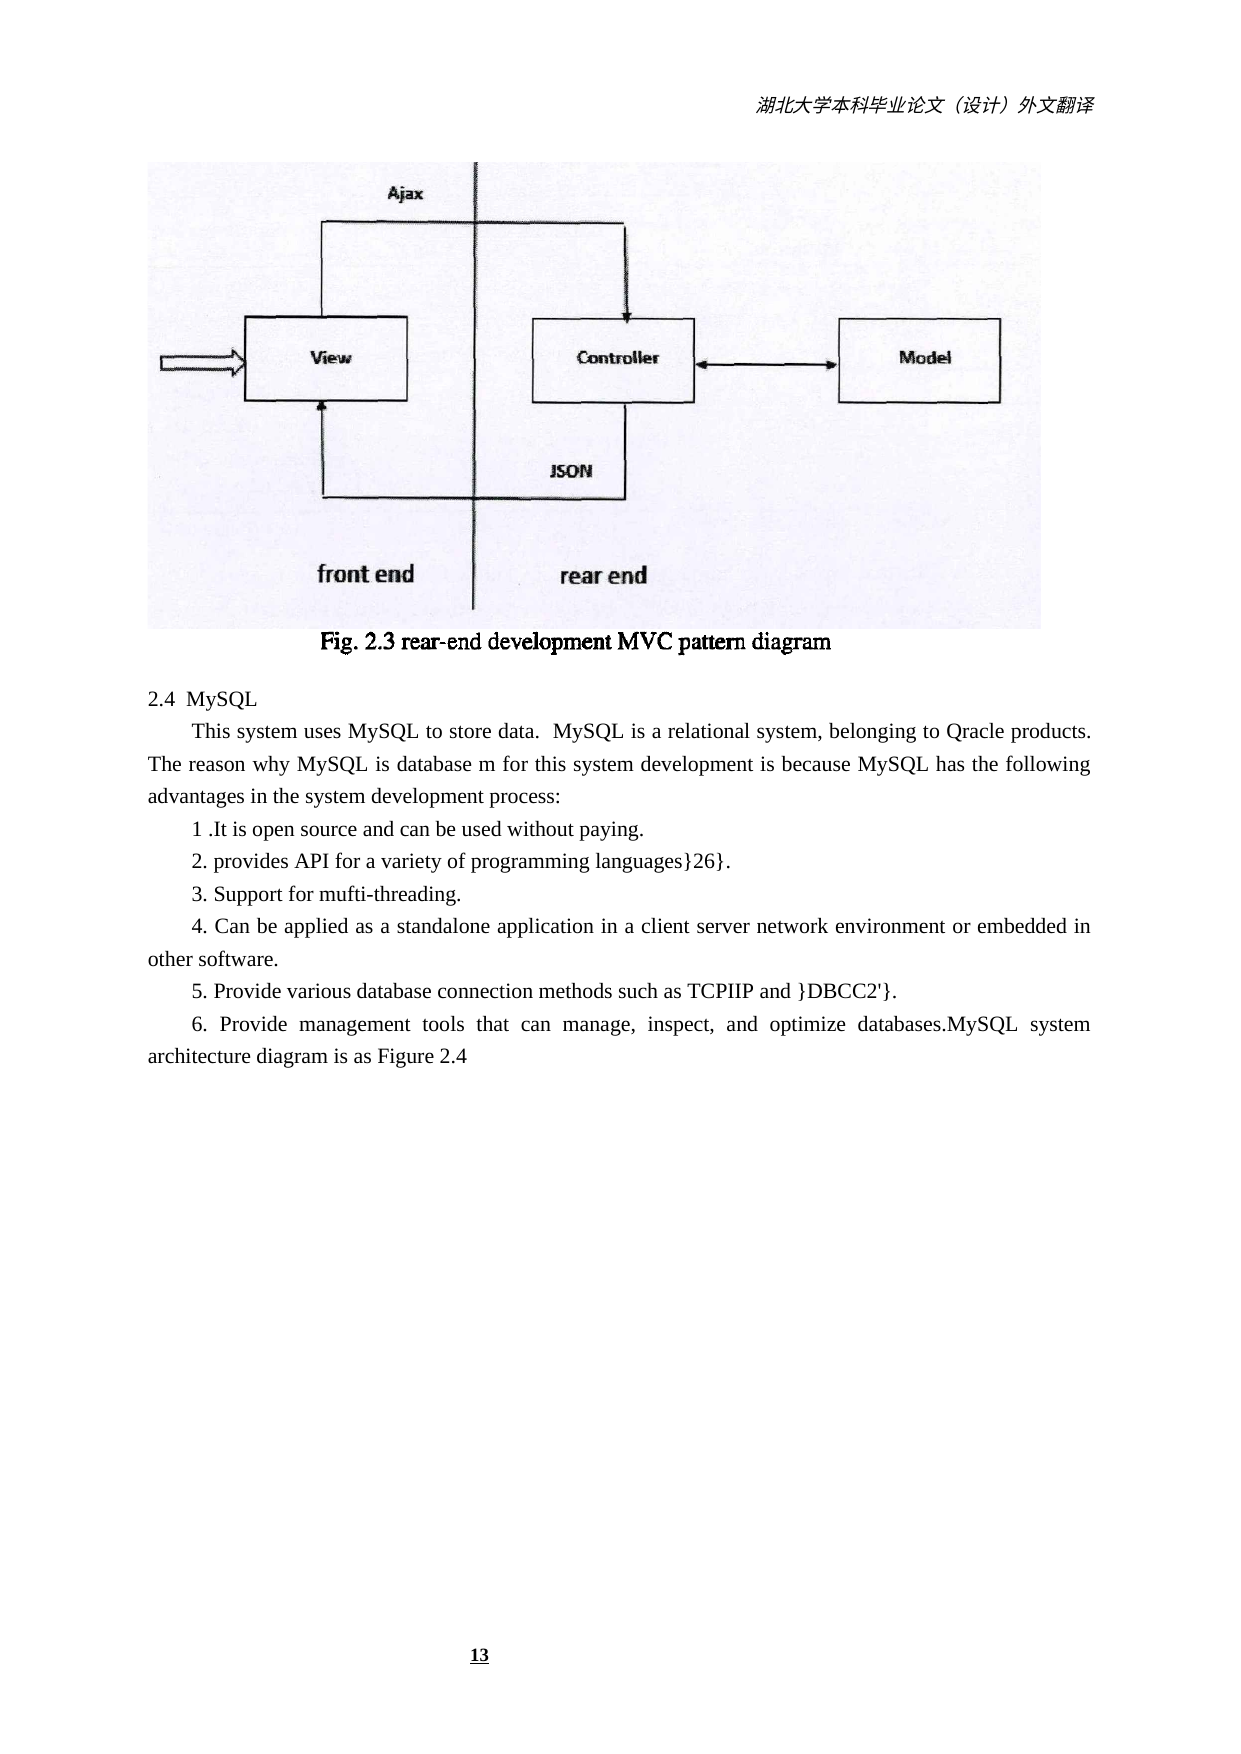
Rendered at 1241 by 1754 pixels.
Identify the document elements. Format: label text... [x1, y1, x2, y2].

text 2.4 MySQL [148, 682, 1093, 714]
text This system uses MySQL to store data. MySQL is a relational system, belonging to Qracle products. The reason why MySQL is database m for this system development is because MySQL has the following advantages in the system development process: [148, 714, 1093, 812]
text 4. Can be applied as a standalone application in a client server network environment or embedded in other software. [148, 909, 1093, 974]
text 1 .It is open source and can be used without paying. [148, 812, 1093, 844]
text 5. Provide various database connection methods such as TCPIIP and }DBCC2'}. [148, 974, 1093, 1007]
picture [147, 162, 1093, 680]
text 2. provides API for a variety of programming languages}26}. [148, 844, 1093, 877]
text 3. Support for mufti-threading. [148, 877, 1093, 909]
text 6. Provide management tools that can manage, inspect, and optimize databases.MySQL system architecture diagram is as Figure 2.4 [148, 1007, 1093, 1072]
